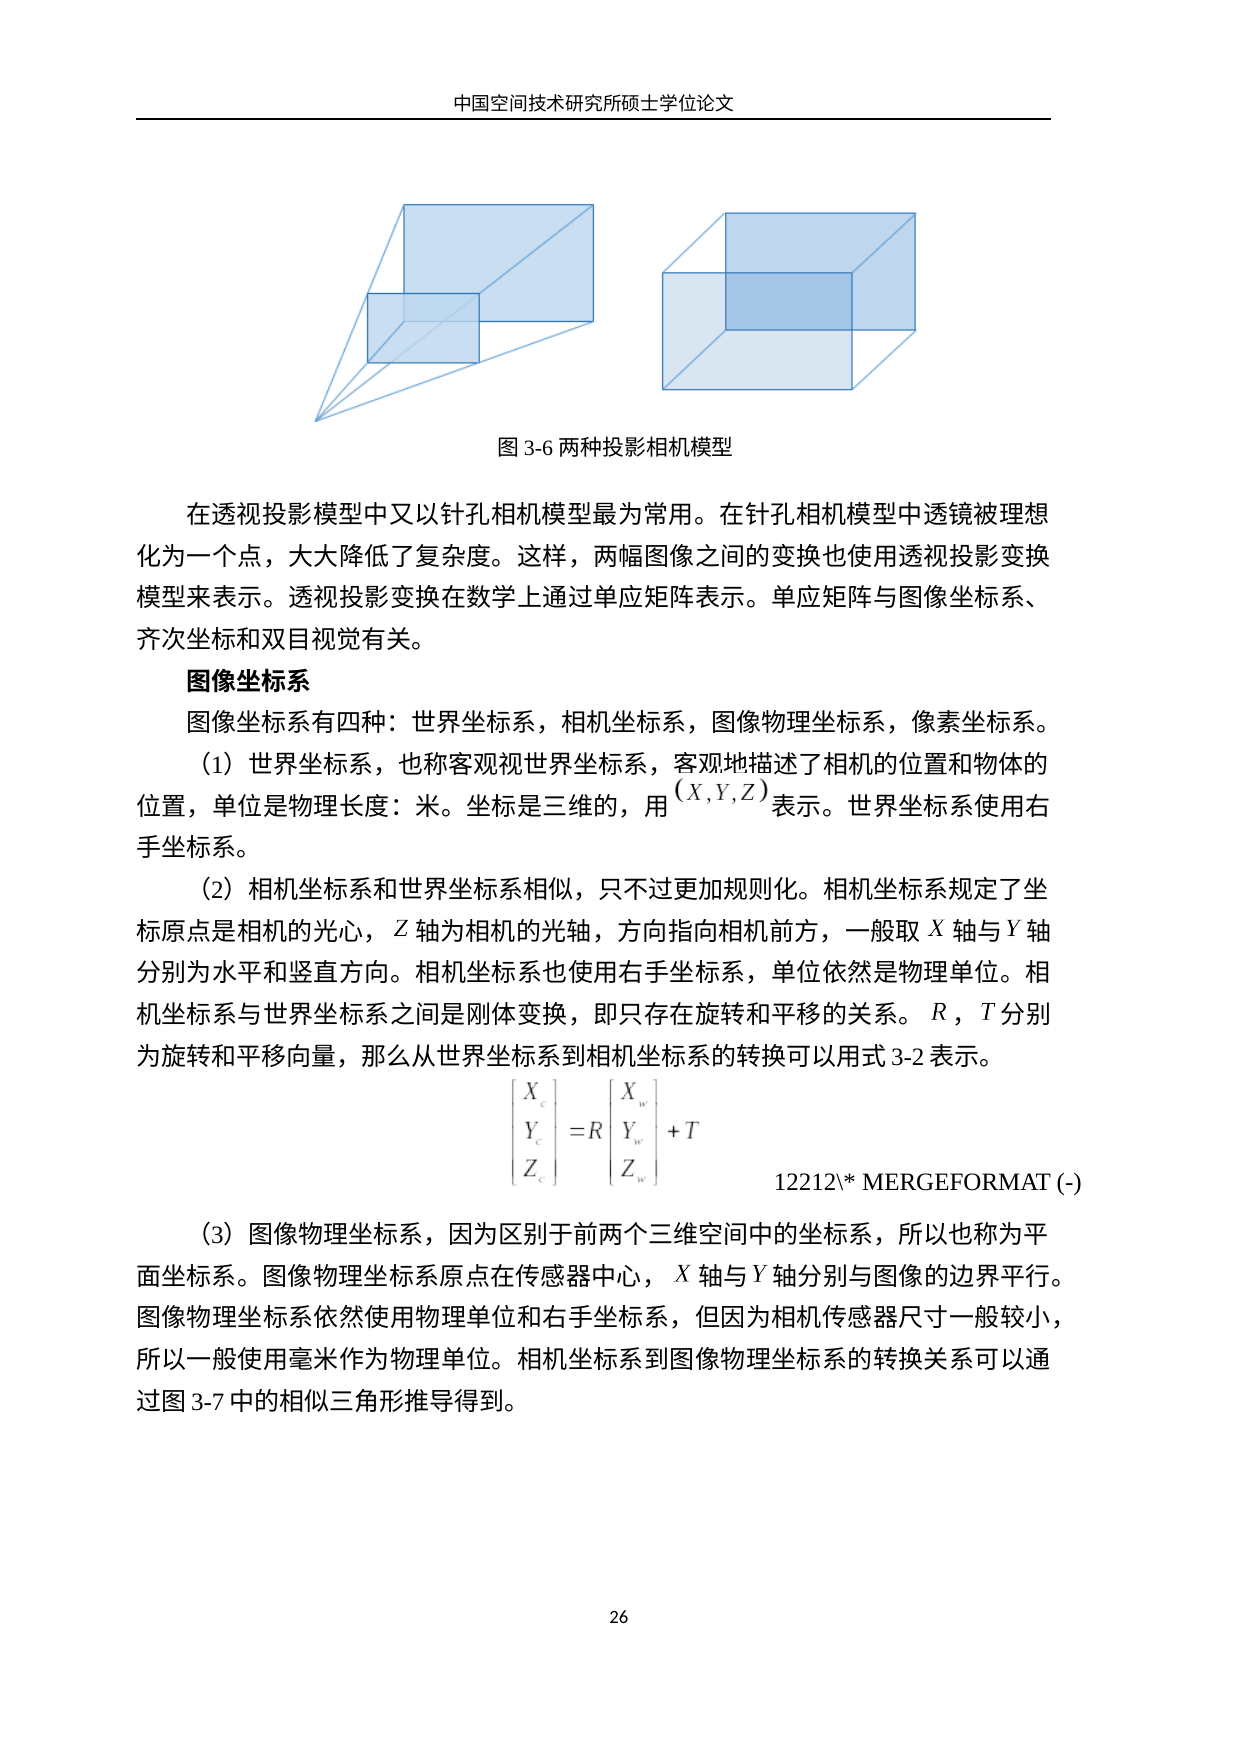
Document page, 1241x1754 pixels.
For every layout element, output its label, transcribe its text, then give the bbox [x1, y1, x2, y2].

text （1）世界坐标系，也称客观视世界坐标系，客观地描述了相机的位置和物体的位置，单位是物理长度：米。坐标是三维的，用表示。世界坐标系使用右手坐标系。 [136, 740, 1051, 865]
subtitle 图3-6 两种投影相机模型 [136, 436, 1051, 461]
text 图像坐标系 [136, 657, 1051, 698]
text （2）相机坐标系和世界坐标系相似，只不过更加规则化。相机坐标系规定了坐标原点是相机的光心，轴为相机的光轴，方向指向相机前方，一般取轴与轴分别为水平和竖直方向。相机坐标系也使用右手坐标系，单位依然是物理单位。相机坐标系与世界坐标系之间是刚体变换，即只存在旋转和平移的关系。，分别为旋转和平移向量，那么从世界坐标系到相机坐标系的转换可以用式3-2表示。 [136, 865, 1051, 1073]
text （3）图像物理坐标系，因为区别于前两个三维空间中的坐标系，所以也称为平面坐标系。图像物理坐标系原点在传感器中心，轴与轴分别与图像的边界平行。图像物理坐标系依然使用物理单位和右手坐标系，但因为相机传感器尺寸一般较小，所以一般使用毫米作为物理单位。相机坐标系到图像物理坐标系的转换关系可以通过图3-7中的相似三角形推导得到。 [136, 1210, 1051, 1418]
text 在透视投影模型中又以针孔相机模型最为常用。在针孔相机模型中透镜被理想化为一个点，大大降低了复杂度。这样，两幅图像之间的变换也使用透视投影变换模型来表示。透视投影变换在数学上通过单应矩阵表示。单应矩阵与图像坐标系、齐次坐标和双目视觉有关。 [136, 490, 1051, 657]
text 图像坐标系有四种：世界坐标系，相机坐标系，图像物理坐标系，像素坐标系。 [136, 698, 1051, 740]
